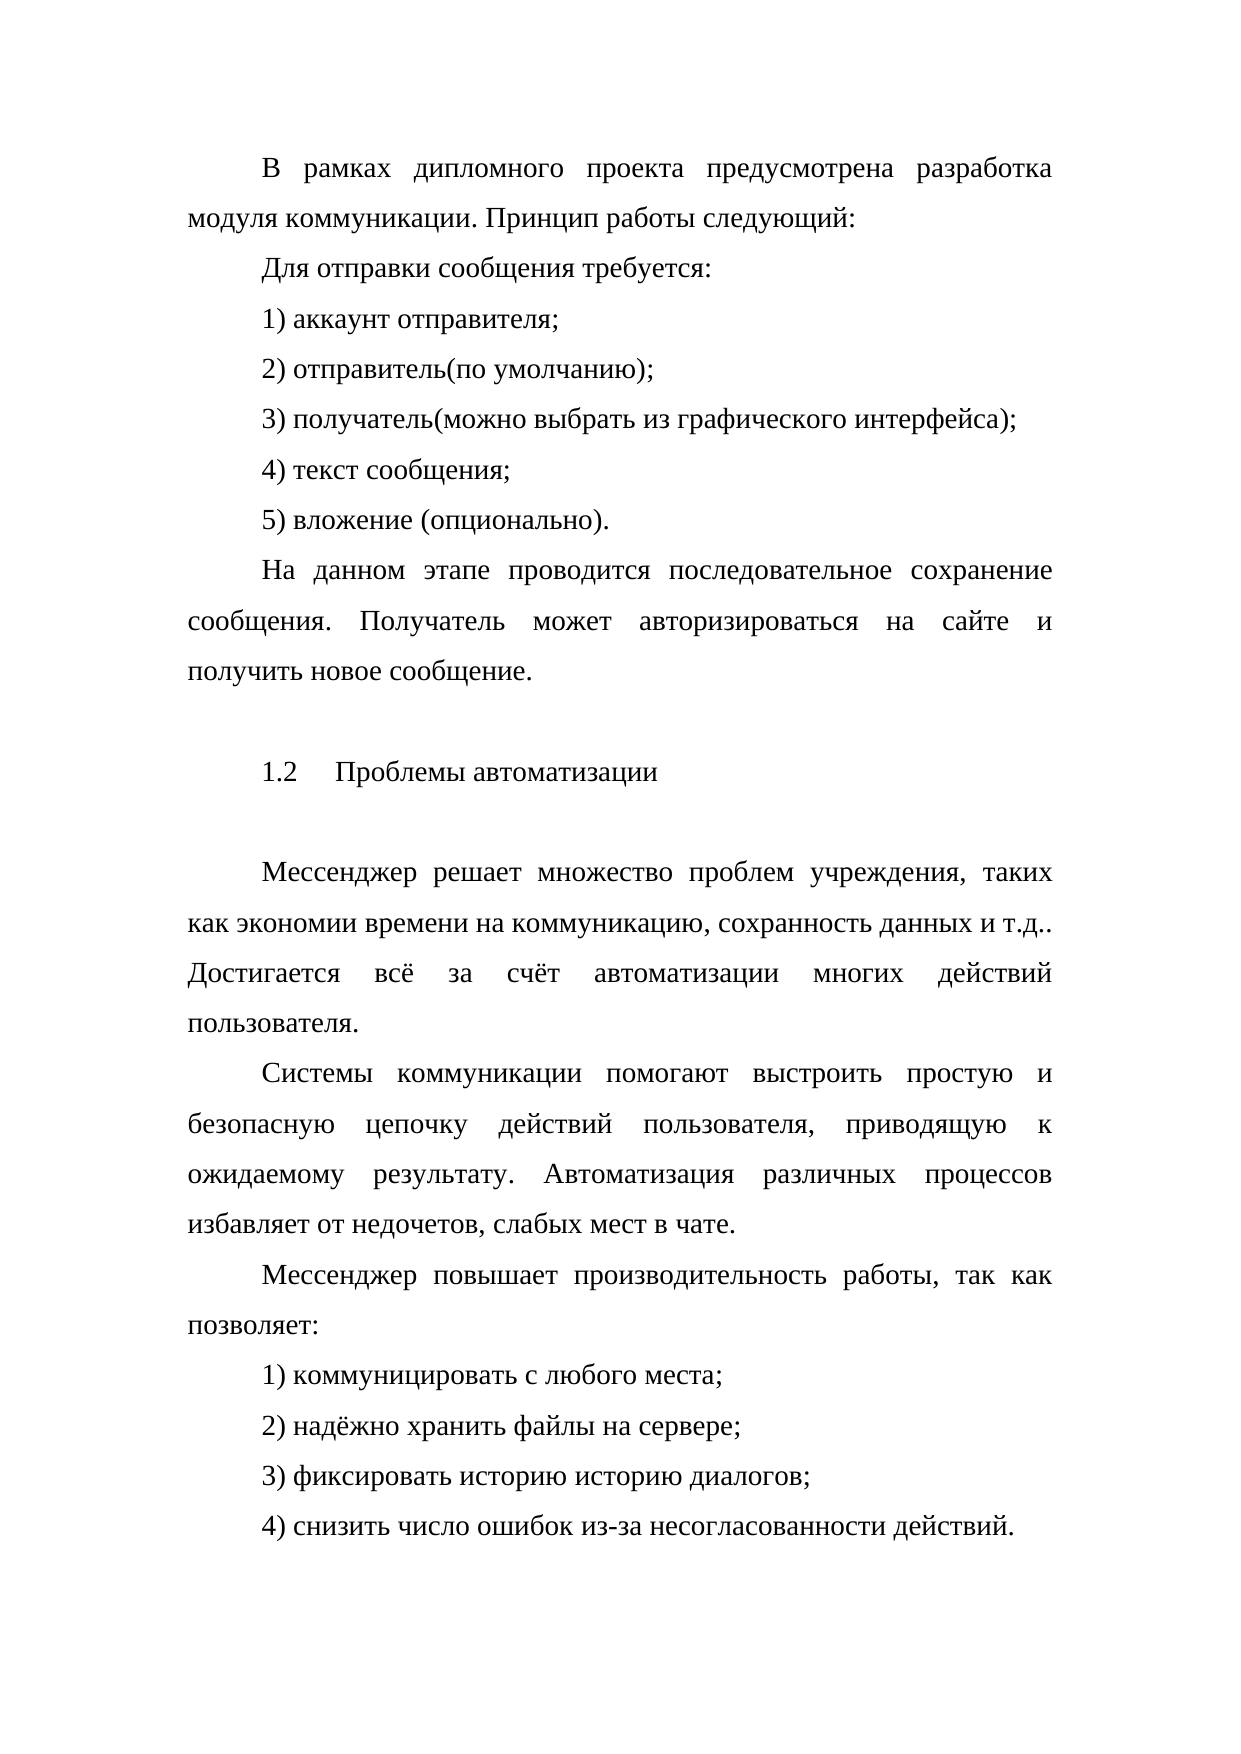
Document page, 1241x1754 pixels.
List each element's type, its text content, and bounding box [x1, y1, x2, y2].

text Системы коммуникации помогают выстроить простую и безопасную цепочку действий пользователя, приводящую к ожидаемому результату. Автоматизация различных процессов избавляет от недочетов, слабых мест в чате. [187, 1056, 1053, 1240]
list коммуницировать с любого места; [187, 1357, 1053, 1391]
subtitle Проблемы автоматизации [187, 754, 1053, 787]
text Для отправки сообщения требуется: [187, 251, 1053, 284]
text Мессенджер повышает производительность работы, так как позволяет: [187, 1257, 1053, 1341]
text На данном этапе проводится последовательное сохранение сообщения. Получатель может авторизироваться на сайте и получить новое сообщение. [187, 552, 1053, 687]
text В рамках дипломного проекта предусмотрена разработка модуля коммуникации. Принцип работы следующий: [187, 150, 1053, 234]
list аккаунт отправителя; [187, 301, 1053, 334]
list отправитель(по умолчанию); [187, 351, 1053, 385]
list фиксировать историю историю диалогов; [187, 1458, 1053, 1492]
text Мессенджер решает множество проблем учреждения, таких как экономии времени на коммуникацию, сохранность данных и т.д.. Достигается всё за счёт автоматизации многих действий пользователя. [187, 854, 1053, 1039]
list надёжно хранить файлы на сервере; [187, 1408, 1053, 1441]
list получатель(можно выбрать из графического интерфейса); [187, 402, 1053, 435]
list вложение (опционально). [187, 502, 1053, 536]
list снизить число ошибок из-за несогласованности действий. [187, 1508, 1053, 1542]
list текст сообщения; [187, 452, 1053, 485]
